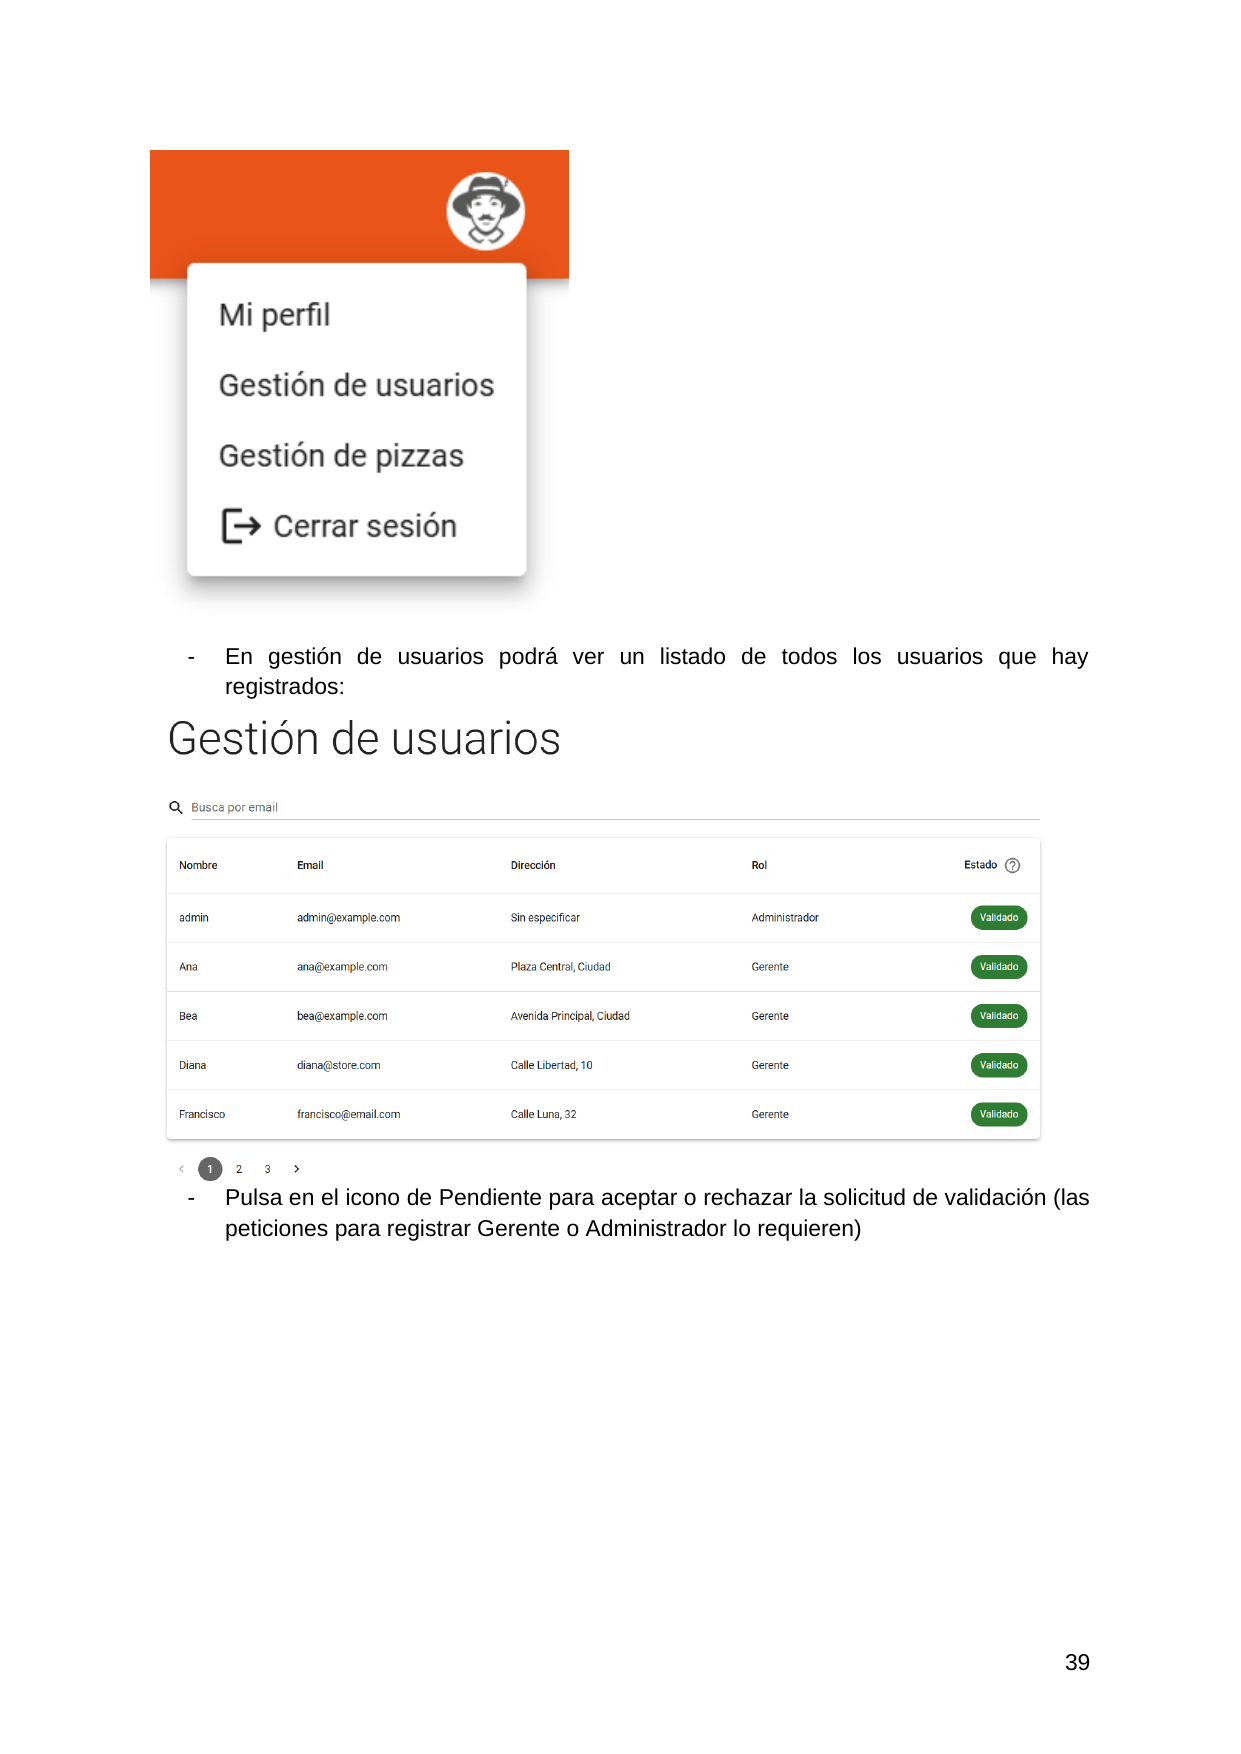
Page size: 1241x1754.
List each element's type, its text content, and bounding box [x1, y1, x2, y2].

list Pulsa en el icono de Pendiente para aceptar o rechazar la solicitud de validación (las peticiones para registrar Gerente o Administrador lo requieren) [187, 1184, 1090, 1241]
picture [150, 150, 569, 639]
list En gestión de usuarios podrá ver un listado de todos los usuarios que hay registrados: [187, 643, 1090, 699]
picture [150, 703, 1091, 1181]
